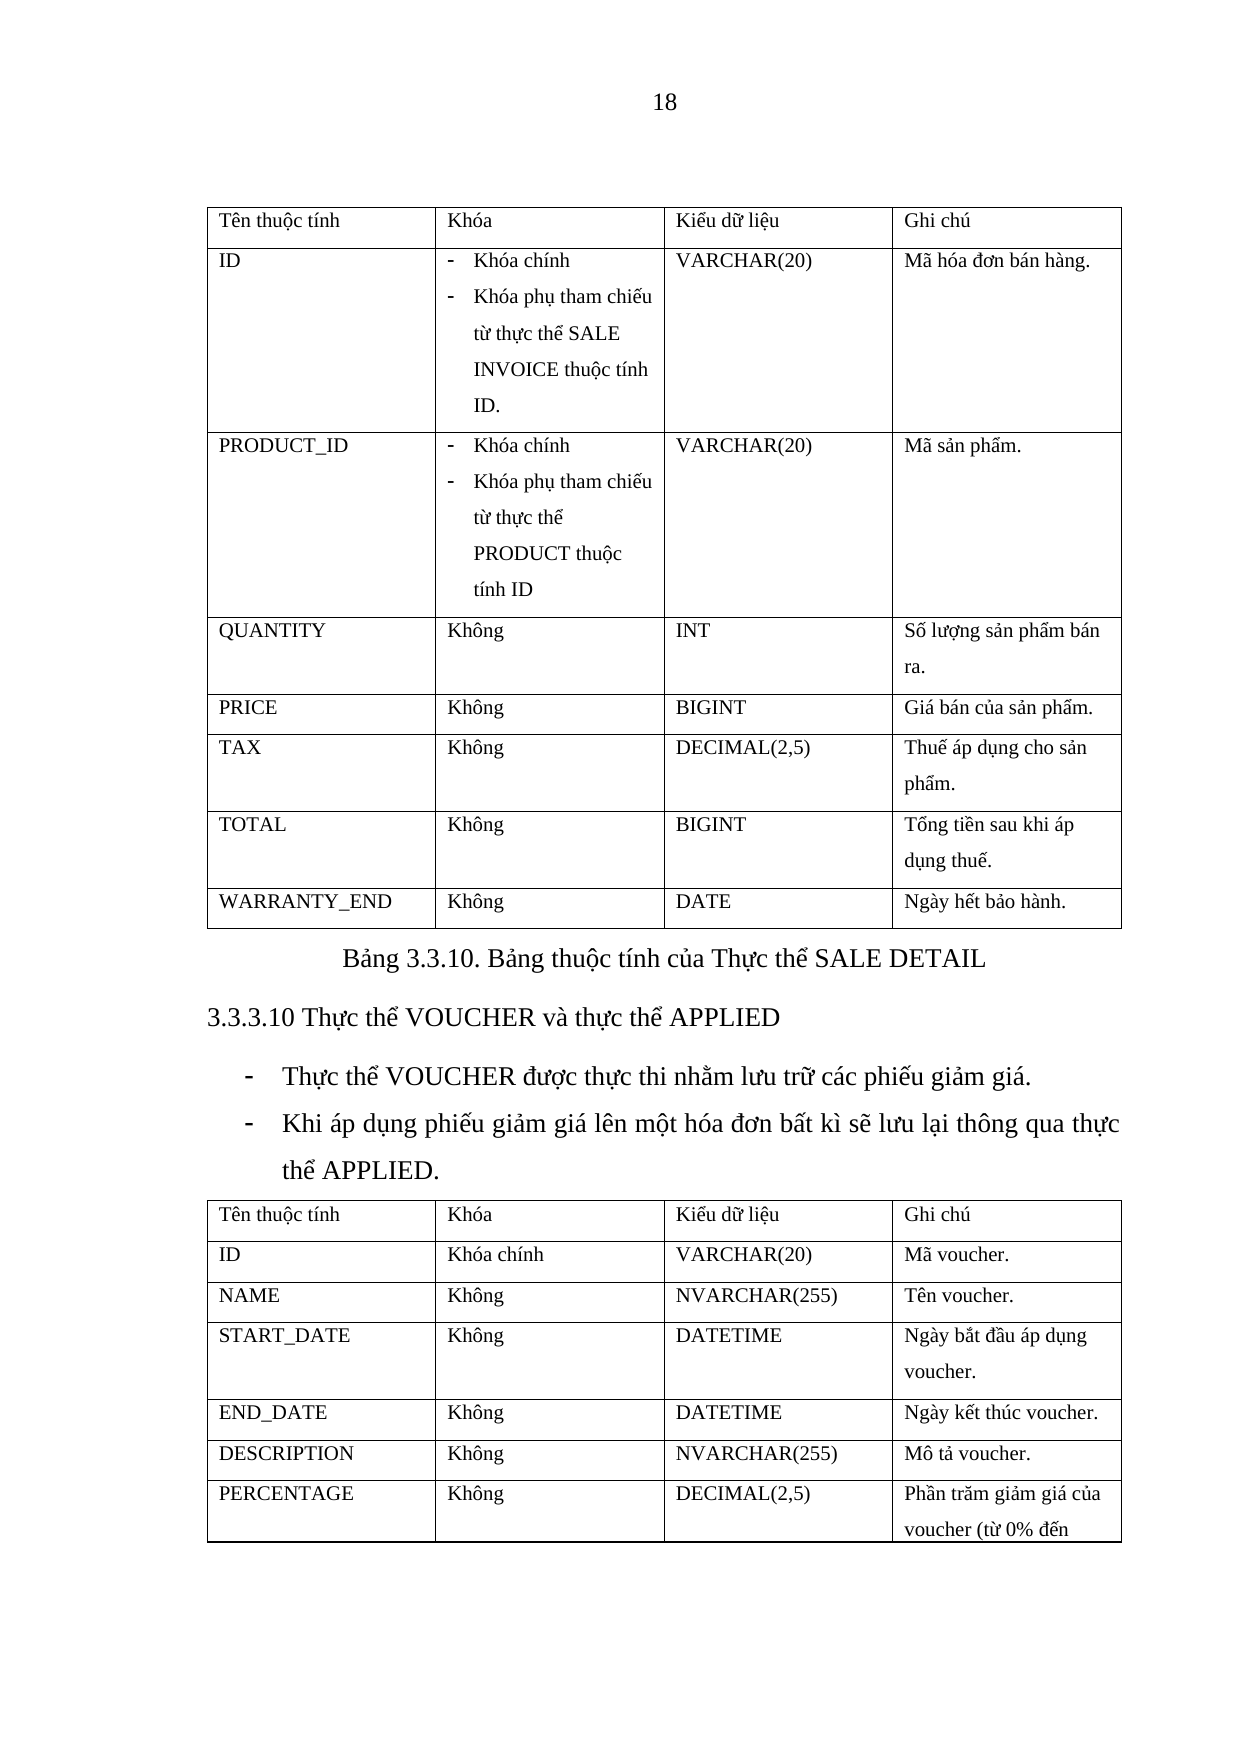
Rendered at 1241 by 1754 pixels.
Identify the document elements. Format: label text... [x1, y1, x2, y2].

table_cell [893, 1481, 1121, 1541]
table_cell NAME [208, 1283, 435, 1322]
table_cell PRODUCT_ID [208, 433, 435, 617]
table_cell DECIMAL(2,5) [665, 735, 892, 811]
subtitle Thực thể VOUCHER và thực thể APPLIED [207, 1001, 1122, 1032]
table_header Ghi chú [893, 208, 1121, 247]
table_cell DATE [665, 889, 892, 928]
table_header Kiểu dữ liệu [665, 1201, 892, 1241]
table_cell Không [436, 812, 664, 888]
table_cell ID [208, 1242, 435, 1282]
table_cell Không [436, 1283, 664, 1322]
table_cell TOTAL [208, 812, 435, 888]
table_cell QUANTITY [208, 618, 435, 694]
table_cell Mã sản phẩm. [893, 433, 1121, 617]
table_cell TAX [208, 735, 435, 811]
table_cell Tổng tiền sau khi áp dụng thuế. [893, 812, 1121, 888]
table_header Ghi chú [893, 1201, 1121, 1241]
table_cell PERCENTAGE [208, 1481, 435, 1541]
table_header Tên thuộc tính [208, 208, 435, 247]
table_cell END_DATE [208, 1400, 435, 1439]
table_cell Số lượng sản phẩm bán ra. [893, 618, 1121, 694]
table_cell Ngày hết bảo hành. [893, 889, 1121, 928]
table_cell Không [436, 695, 664, 734]
list Thực thể VOUCHER được thực thi nhằm lưu trữ các phiếu giảm giá. [244, 1060, 1122, 1091]
table_cell Khóa chính [436, 1242, 664, 1282]
text Bảng 3.3.10. Bảng thuộc tính của Thực thể SALE DETAIL [207, 942, 1122, 973]
table_cell Mô tả voucher. [893, 1441, 1121, 1480]
table_cell Khóa chính Khóa phụ tham chiếu từ thực thể PRODUCT thuộc tính ID [436, 433, 664, 617]
table_cell Ngày kết thúc voucher. [893, 1400, 1121, 1439]
table_cell VARCHAR(20) [665, 249, 892, 432]
table_cell Tên voucher. [893, 1283, 1121, 1322]
table_cell PRICE [208, 695, 435, 734]
table_cell Không [436, 1323, 664, 1399]
table_cell Không [436, 889, 664, 928]
table_header Kiểu dữ liệu [665, 208, 892, 247]
table_header Tên thuộc tính [208, 1201, 435, 1241]
table_cell NVARCHAR(255) [665, 1283, 892, 1322]
table_cell WARRANTY_END [208, 889, 435, 928]
table_cell DATETIME [665, 1323, 892, 1399]
table_cell Không [436, 1441, 664, 1480]
table_cell BIGINT [665, 695, 892, 734]
table_cell Không [436, 618, 664, 694]
table_cell Mã voucher. [893, 1242, 1121, 1282]
table_cell NVARCHAR(255) [665, 1441, 892, 1480]
table_cell Không [436, 1481, 664, 1541]
table_header Khóa [436, 208, 664, 247]
table_cell DATETIME [665, 1400, 892, 1439]
table_cell Khóa chính Khóa phụ tham chiếu từ thực thể SALE INVOICE thuộc tính ID. [436, 249, 664, 432]
table_cell Không [436, 735, 664, 811]
table_cell START_DATE [208, 1323, 435, 1399]
table_cell Không [436, 1400, 664, 1439]
table_cell Ngày bắt đầu áp dụng voucher. [893, 1323, 1121, 1399]
table_cell Mã hóa đơn bán hàng. [893, 249, 1121, 432]
table_header Khóa [436, 1201, 664, 1241]
table_cell DESCRIPTION [208, 1441, 435, 1480]
table_cell DECIMAL(2,5) [665, 1481, 892, 1541]
list Khi áp dụng phiếu giảm giá lên một hóa đơn bất kì sẽ lưu lại thông qua thực thể APPLIED. [244, 1107, 1122, 1185]
table_cell VARCHAR(20) [665, 1242, 892, 1282]
table_cell INT [665, 618, 892, 694]
table_cell BIGINT [665, 812, 892, 888]
table_cell Giá bán của sản phẩm. [893, 695, 1121, 734]
table_cell VARCHAR(20) [665, 433, 892, 617]
table_cell ID [208, 249, 435, 432]
table_cell Thuế áp dụng cho sản phẩm. [893, 735, 1121, 811]
